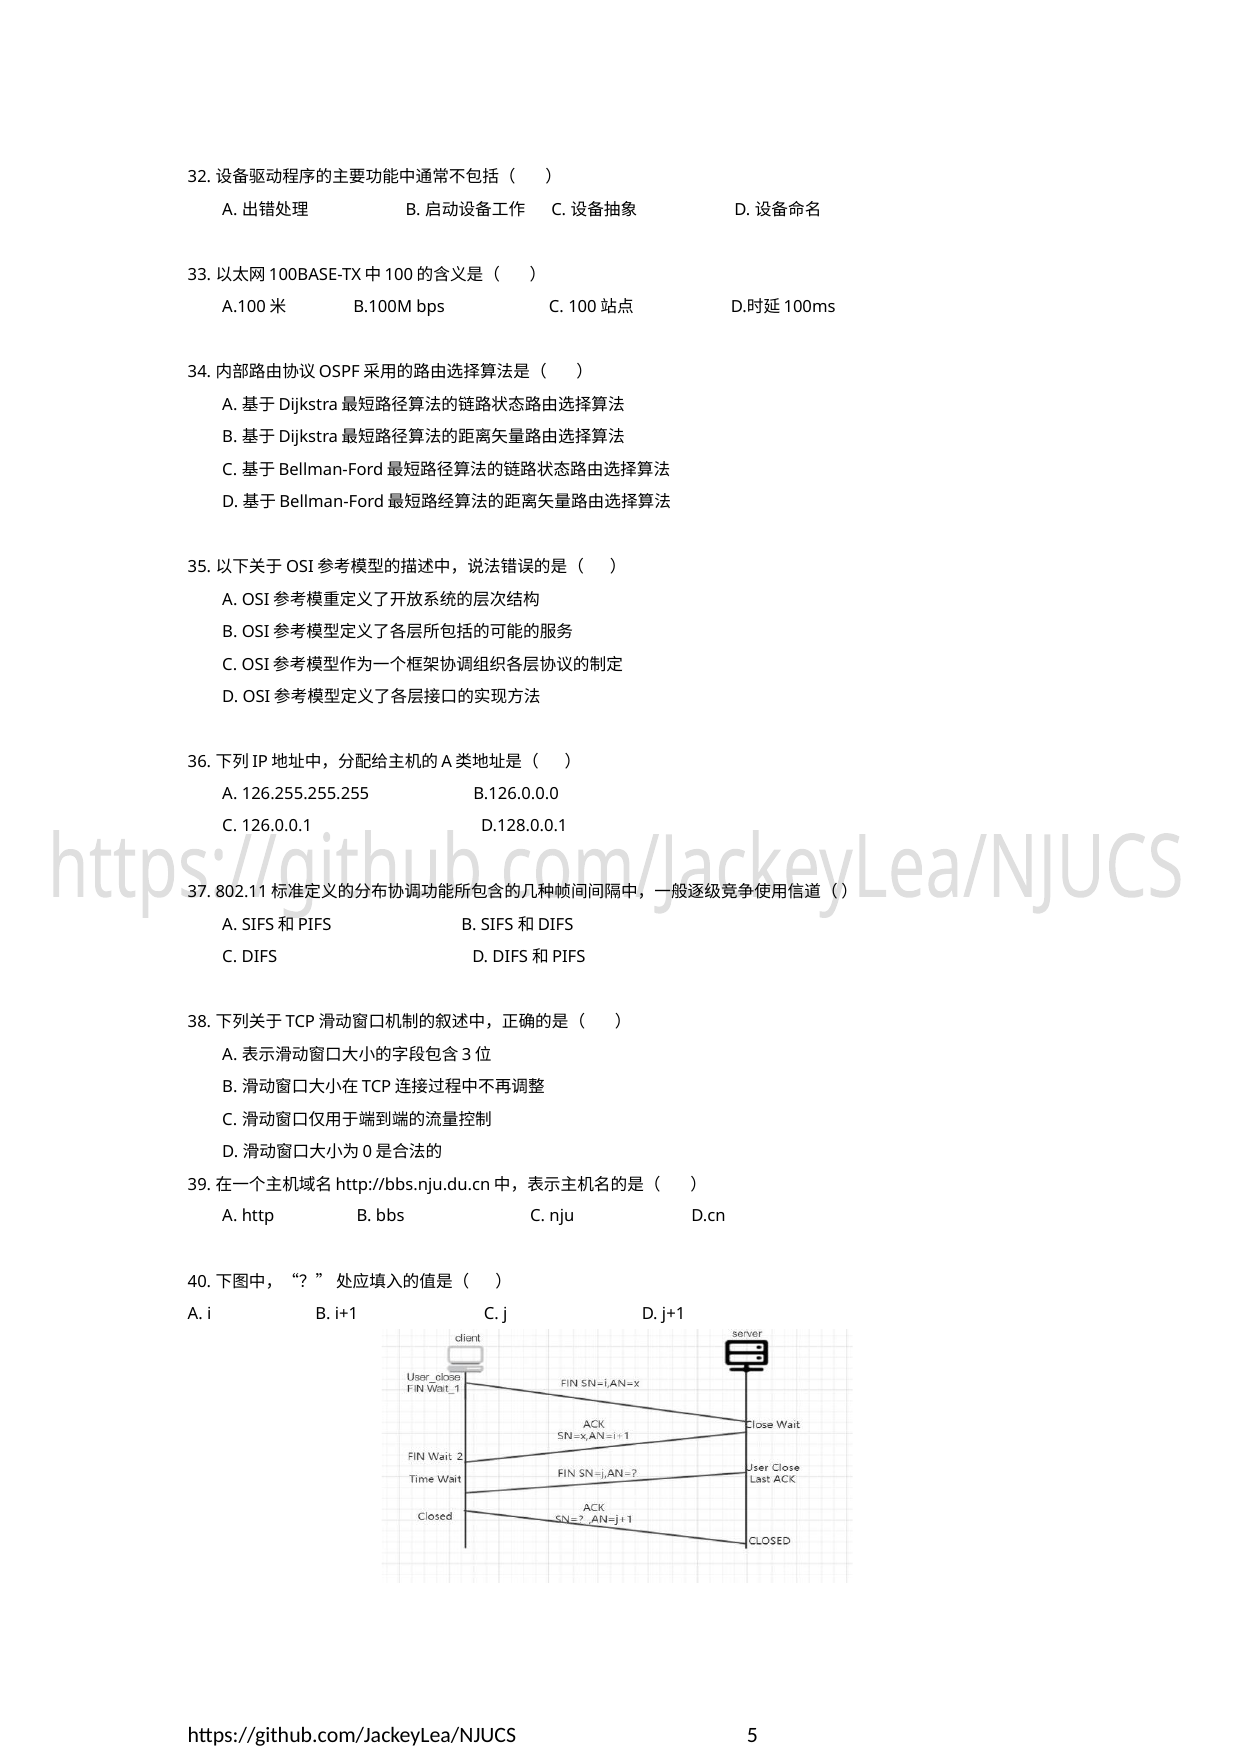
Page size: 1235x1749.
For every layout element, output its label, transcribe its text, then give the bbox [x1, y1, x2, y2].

text 36. 下列IP地址中，分配给主机的A类地址是（ ） [187, 744, 1047, 777]
text 39. 在一个主机域名http://bbs.nju.du.cn中，表示主机名的是（ ） [187, 1167, 1047, 1199]
text B. 基于Dijkstra最短路径算法的距离矢量路由选择算法 [187, 419, 1047, 452]
text B. OSI参考模型定义了各层所包括的可能的服务 [187, 614, 1047, 647]
text 34. 内部路由协议OSPF采用的路由选择算法是（ ） [187, 354, 1047, 387]
text A. 表示滑动窗口大小的字段包含3位 [187, 1037, 1047, 1069]
text C. 基于Bellman-Ford最短路径算法的链路状态路由选择算法 [187, 452, 1047, 484]
text A.100米 B.100M bps C. 100站点 D.时延100ms [187, 289, 1047, 322]
text C. DIFS D. DIFS和PIFS [187, 939, 1047, 972]
text C. OSI参考模型作为一个框架协调组织各层协议的制定 [187, 647, 1047, 679]
text 40. 下图中，“？” 处应填入的值是（ ） [187, 1264, 1047, 1297]
text 32. 设备驱动程序的主要功能中通常不包括（ ） [187, 159, 1047, 192]
text 33. 以太网100BASE-TX中100的含义是（ ） [187, 257, 1047, 289]
text A. i B. i+1 C. j D. j+1 [187, 1297, 1047, 1329]
text A. http B. bbs C. nju D.cn [187, 1199, 1047, 1232]
text A. 基于Dijkstra最短路径算法的链路状态路由选择算法 [187, 387, 1047, 419]
text A. SIFS和PIFS B. SIFS 和DIFS [187, 907, 1047, 939]
text A. 126.255.255.255 B.126.0.0.0 [187, 777, 1047, 809]
text D. OSI参考模型定义了各层接口的实现方法 [187, 679, 1047, 712]
text B. 滑动窗口大小在TCP连接过程中不再调整 [187, 1069, 1047, 1102]
text C. 126.0.0.1 D.128.0.0.1 [187, 809, 1047, 842]
text 37. 802.11标准定义的分布协调功能所包含的几种帧间间隔中，一般逐级竞争使用信道（ ） [187, 874, 1047, 907]
text D. 基于Bellman-Ford最短路经算法的距离矢量路由选择算法 [187, 484, 1047, 517]
text 38. 下列关于TCP滑动窗口机制的叙述中，正确的是（ ） [187, 1004, 1047, 1037]
picture [381, 1329, 853, 1583]
text A. OSI参考模重定义了开放系统的层次结构 [187, 582, 1047, 614]
text C. 滑动窗口仅用于端到端的流量控制 [187, 1102, 1047, 1134]
text D. 滑动窗口大小为0是合法的 [187, 1134, 1047, 1167]
text 35. 以下关于 OSI参考模型的描述中，说法错误的是（ ） [187, 549, 1047, 582]
text A. 出错处理 B. 启动设备工作 C. 设备抽象 D. 设备命名 [187, 192, 1047, 224]
